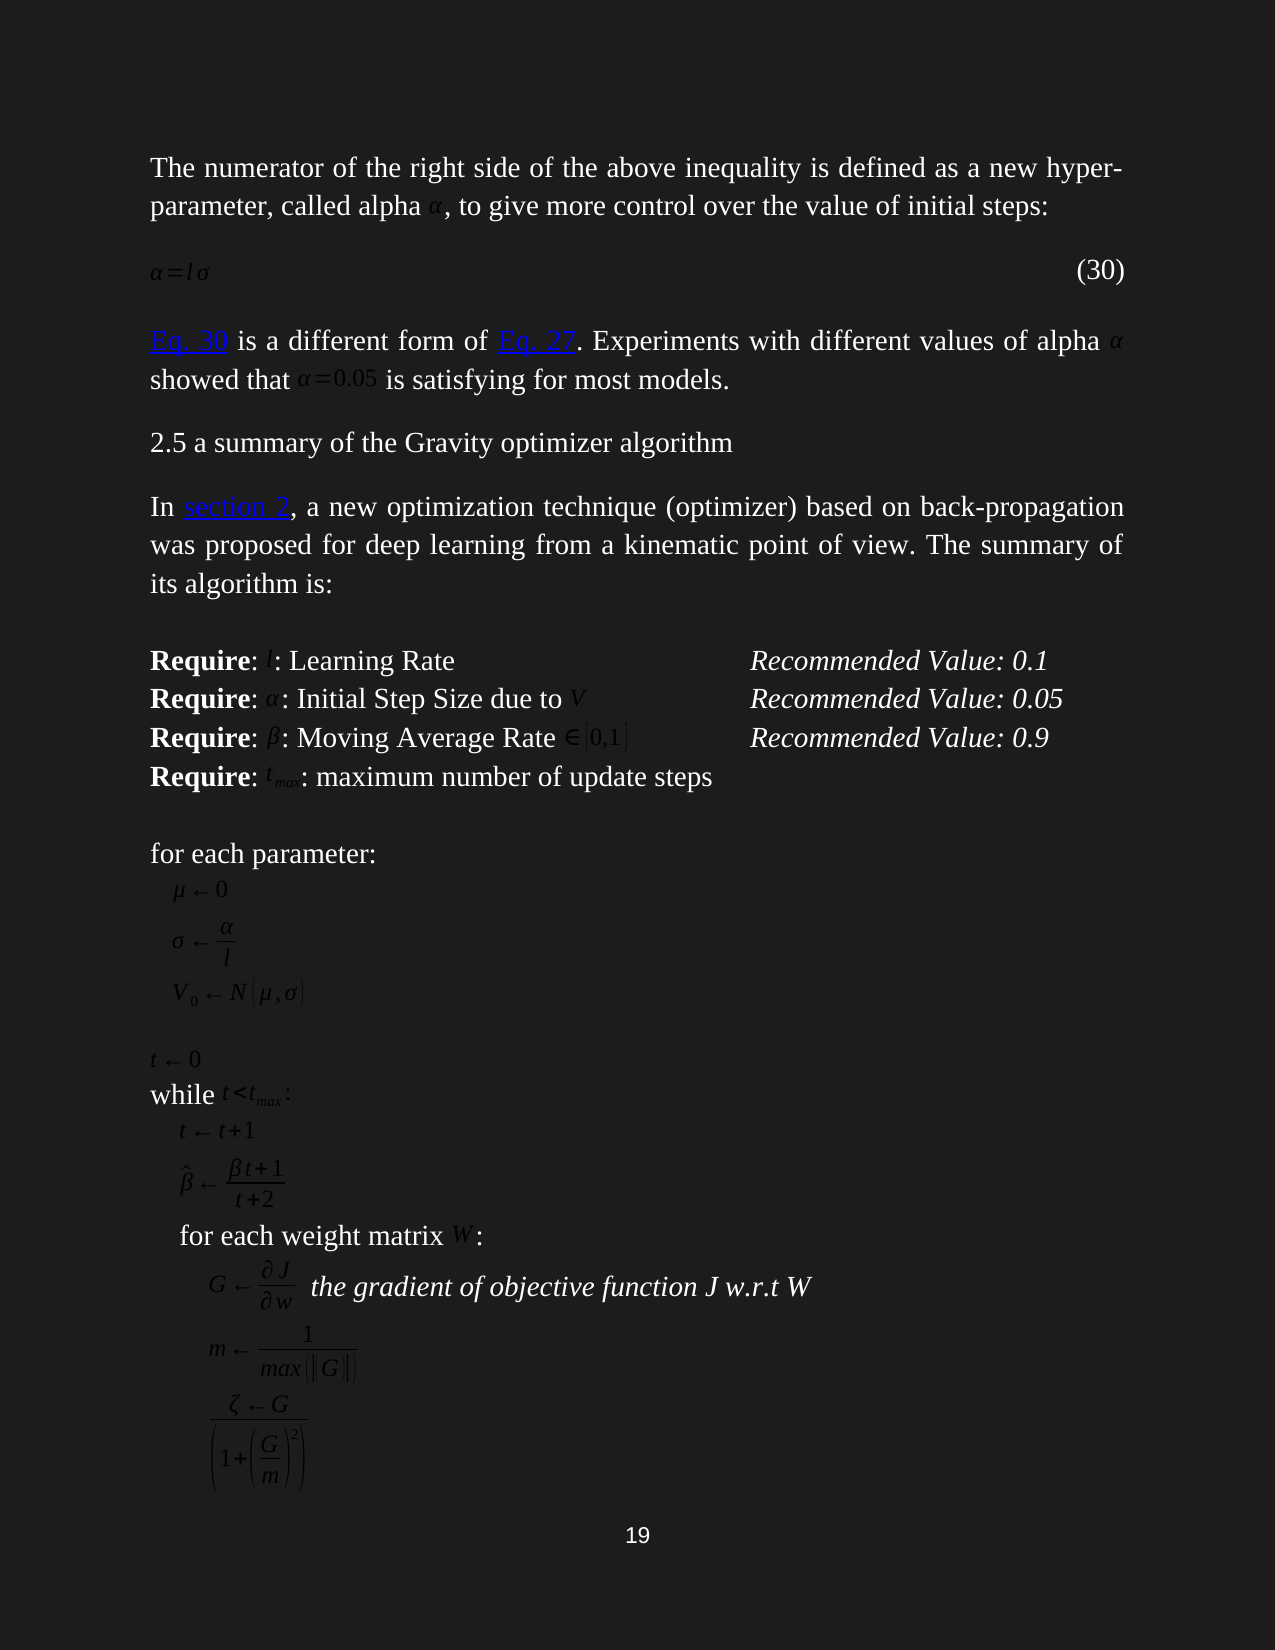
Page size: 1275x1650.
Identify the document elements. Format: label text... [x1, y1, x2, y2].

text Require: : Moving Average Rate Recommended Value: 0.9 [150, 720, 1125, 754]
text Eq. 30 is a different form of Eq. 27. Experiments with different values of alpha showed that is satisfying for most models. [150, 323, 1125, 395]
text The numerator of the right side of the above inequality is defined as a new hyper-parameter, called alpha , to give more control over the value of initial steps: [150, 150, 1125, 222]
text (30) [150, 252, 1125, 293]
text the gradient of objective function J w.r.t W [150, 1257, 1125, 1316]
text Require: : maximum number of update steps [150, 759, 1125, 792]
text Require: : Initial Step Size due to Recommended Value: 0.05 [150, 682, 1125, 715]
text while [150, 1077, 1125, 1111]
text for each parameter: [150, 836, 1125, 869]
subtitle 2.5 a summary of the Gravity optimizer algorithm [150, 425, 1125, 459]
text Require: : Learning Rate Recommended Value: 0.1 [150, 643, 1125, 677]
text for each weight matrix : [150, 1218, 1125, 1252]
text In section 2, a new optimization technique (optimizer) based on back-propagation was proposed for deep learning from a kinematic point of view. The summary of its algorithm is: [150, 489, 1125, 599]
